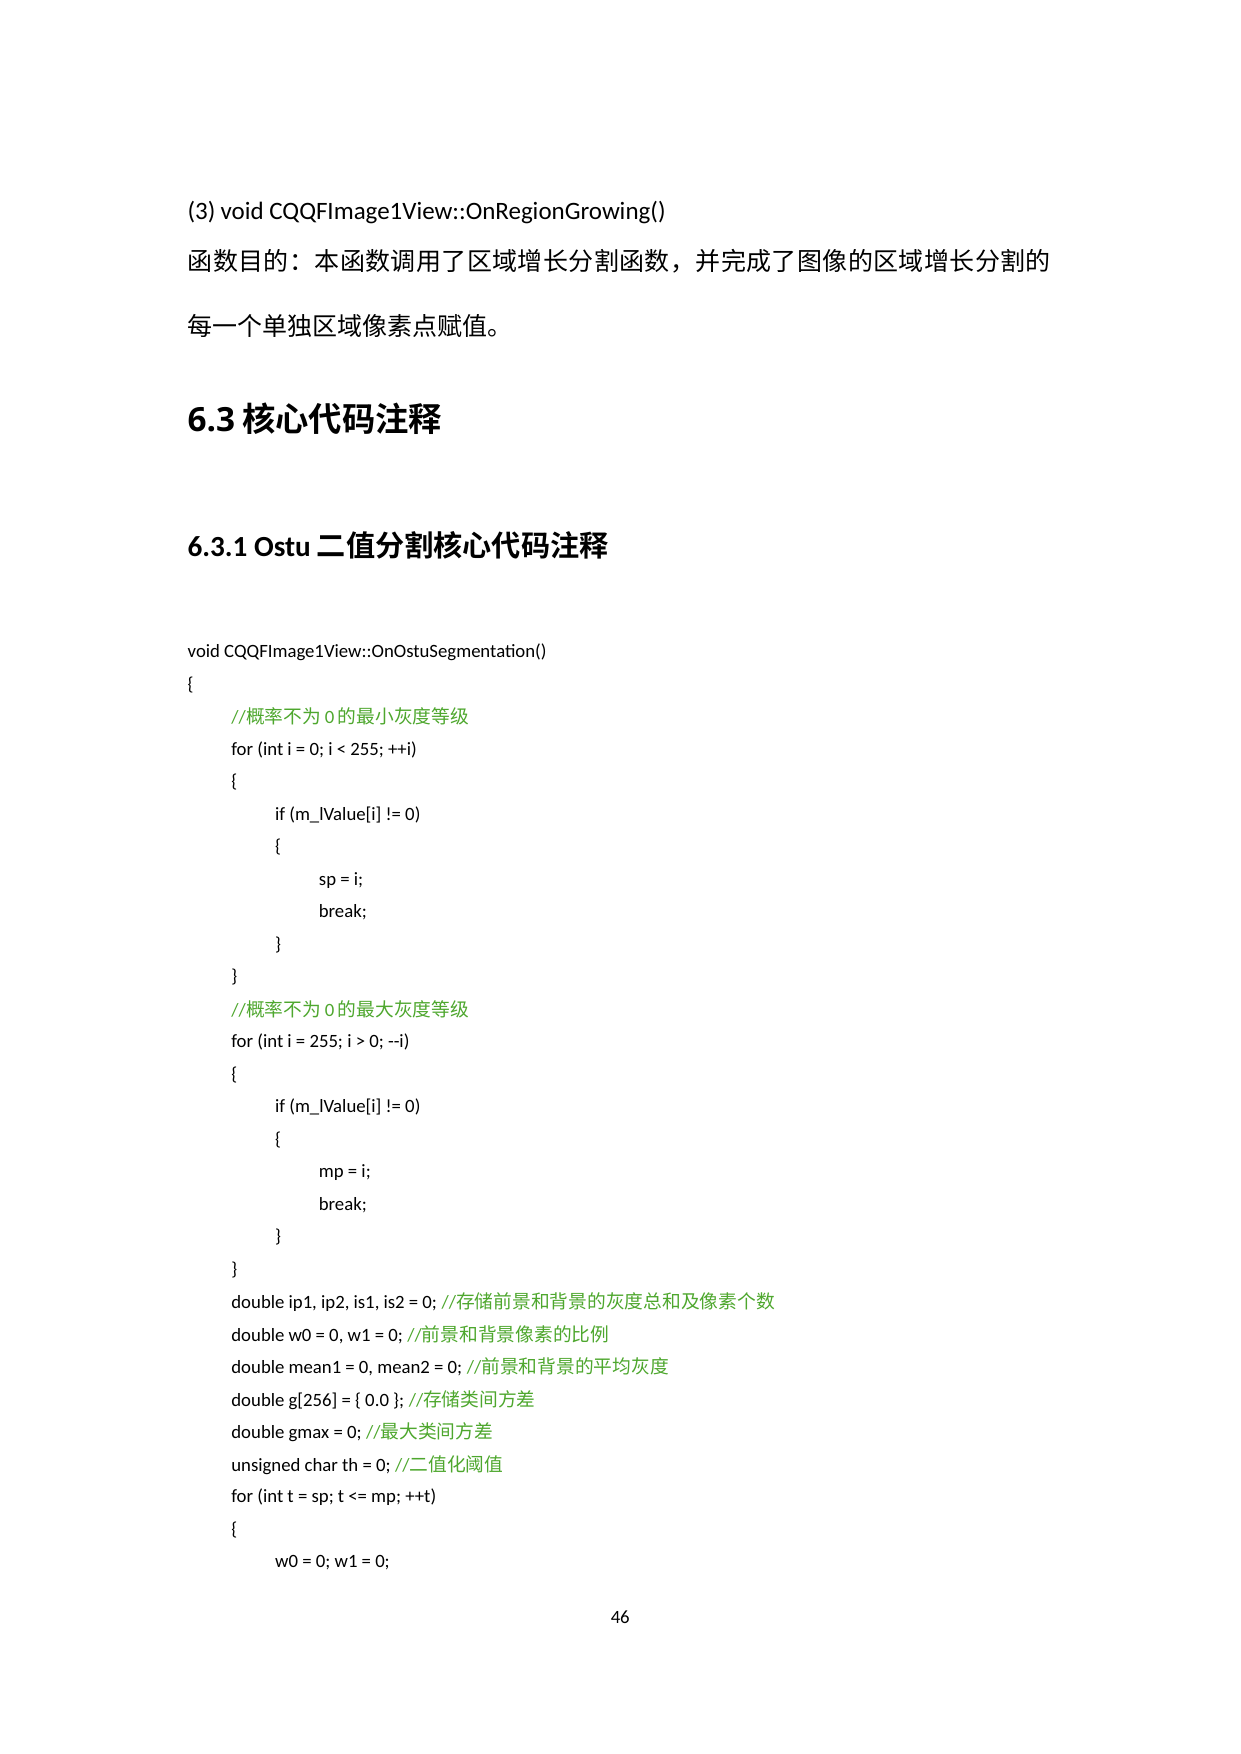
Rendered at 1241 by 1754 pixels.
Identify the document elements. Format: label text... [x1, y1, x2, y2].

text { [187, 829, 1053, 862]
text for (int i = 0; i < 255; ++i) [187, 732, 1053, 764]
text //概率不为0的最小灰度等级 [187, 699, 1053, 732]
text { [187, 1057, 1053, 1089]
text } [187, 959, 1053, 992]
text { [187, 1122, 1053, 1154]
text double w0 = 0, w1 = 0; //前景和背景像素的比例 [187, 1317, 1053, 1349]
subtitle 6.3核心代码注释 [187, 384, 1053, 449]
text { [187, 1512, 1053, 1544]
text w0 = 0; w1 = 0; [187, 1544, 1053, 1577]
text break; [187, 1187, 1053, 1219]
text } [187, 1252, 1053, 1284]
text double mean1 = 0, mean2 = 0; //前景和背景的平均灰度 [187, 1349, 1053, 1382]
text void CQQFImage1View::OnOstuSegmentation() [187, 634, 1053, 667]
text (3) void CQQFImage1View::OnRegionGrowing() [187, 194, 1053, 227]
text if (m_lValue[i] != 0) [187, 1089, 1053, 1122]
text 函数目的：本函数调用了区域增长分割函数，并完成了图像的区域增长分割的每一个单独区域像素点赋值。 [187, 227, 1053, 357]
text unsigned char th = 0; //二值化阈值 [187, 1447, 1053, 1479]
text double g[256] = { 0.0 }; //存储类间方差 [187, 1382, 1053, 1414]
text for (int t = sp; t <= mp; ++t) [187, 1479, 1053, 1512]
subtitle 6.3.1 Ostu二值分割核心代码注释 [187, 511, 1053, 576]
text sp = i; [187, 862, 1053, 894]
text for (int i = 255; i > 0; --i) [187, 1024, 1053, 1057]
text } [187, 927, 1053, 959]
text double gmax = 0; //最大类间方差 [187, 1414, 1053, 1447]
text } [187, 1219, 1053, 1252]
text mp = i; [187, 1154, 1053, 1187]
text //概率不为0的最大灰度等级 [187, 992, 1053, 1024]
text { [187, 764, 1053, 797]
text if (m_lValue[i] != 0) [187, 797, 1053, 829]
text { [187, 667, 1053, 699]
text double ip1, ip2, is1, is2 = 0; //存储前景和背景的灰度总和及像素个数 [187, 1284, 1053, 1317]
text break; [187, 894, 1053, 927]
